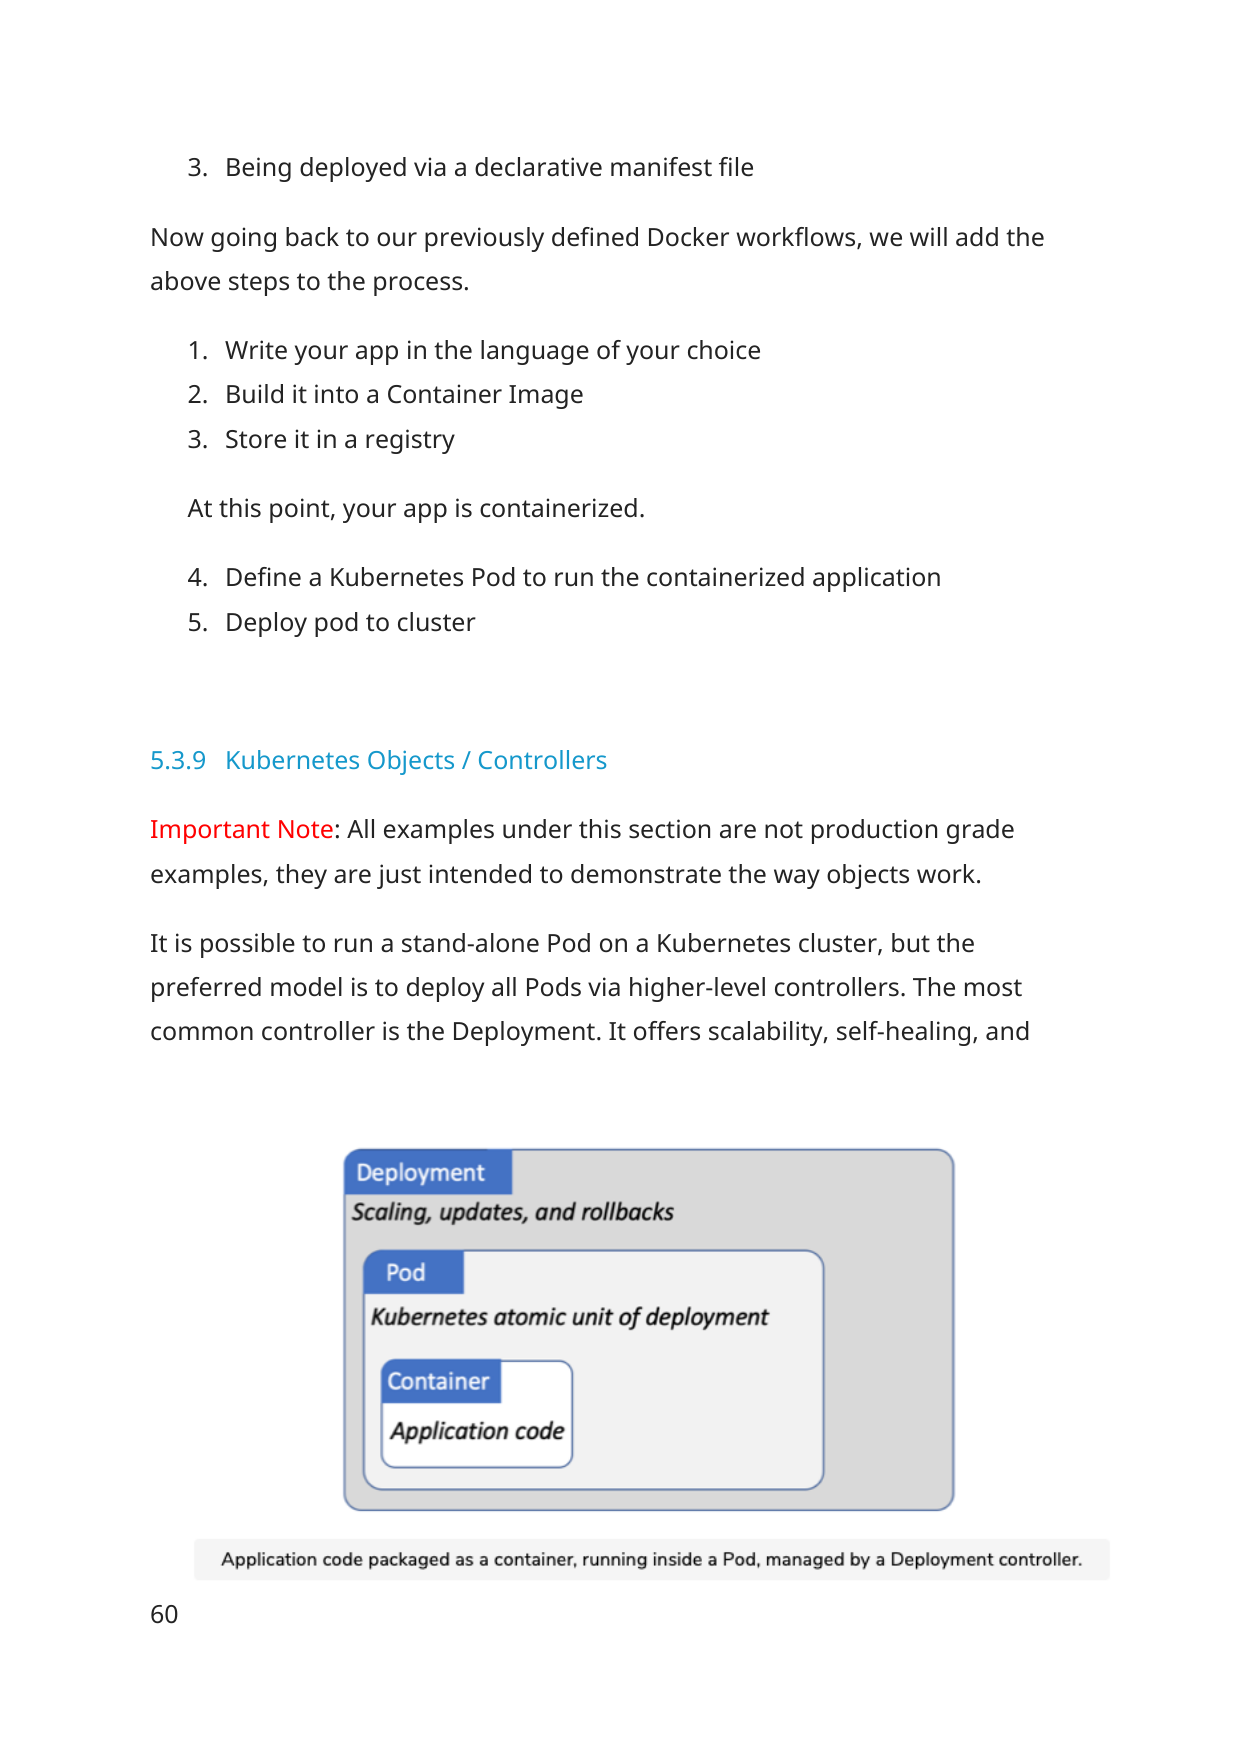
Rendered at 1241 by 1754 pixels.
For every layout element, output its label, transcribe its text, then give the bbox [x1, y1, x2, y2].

subtitle Kubernetes Objects / Controllers [150, 743, 1090, 777]
text Important Note: All examples under this section are not production grade examples, they are just intended to demonstrate the way objects work. [150, 812, 1090, 890]
text Now going back to our previously defined Docker workflows, we will add the above steps to the process. [150, 219, 1090, 298]
picture [181, 1128, 1118, 1593]
list Define a Kubernetes Pod to run the containerized application [187, 560, 1090, 594]
text It is possible to run a stand-alone Pod on a Kubernetes cluster, but the preferred model is to deploy all Pods via higher-level controllers. The most common controller is the Deployment. It offers scalability, self-healing, and rolling updates. You can define Deployments in YAML manifest files that specify things like which image to use and how many replicas to deploy. [150, 926, 1090, 1048]
list Being deployed via a declarative manifest file [187, 150, 1090, 184]
list Store it in a registry [187, 421, 1090, 455]
list Write your app in the language of your choice [187, 333, 1090, 367]
list Build it into a Container Image [187, 377, 1090, 411]
list Deploy pod to cluster [187, 604, 1090, 638]
text At this point, your app is containerized. [187, 491, 1090, 525]
